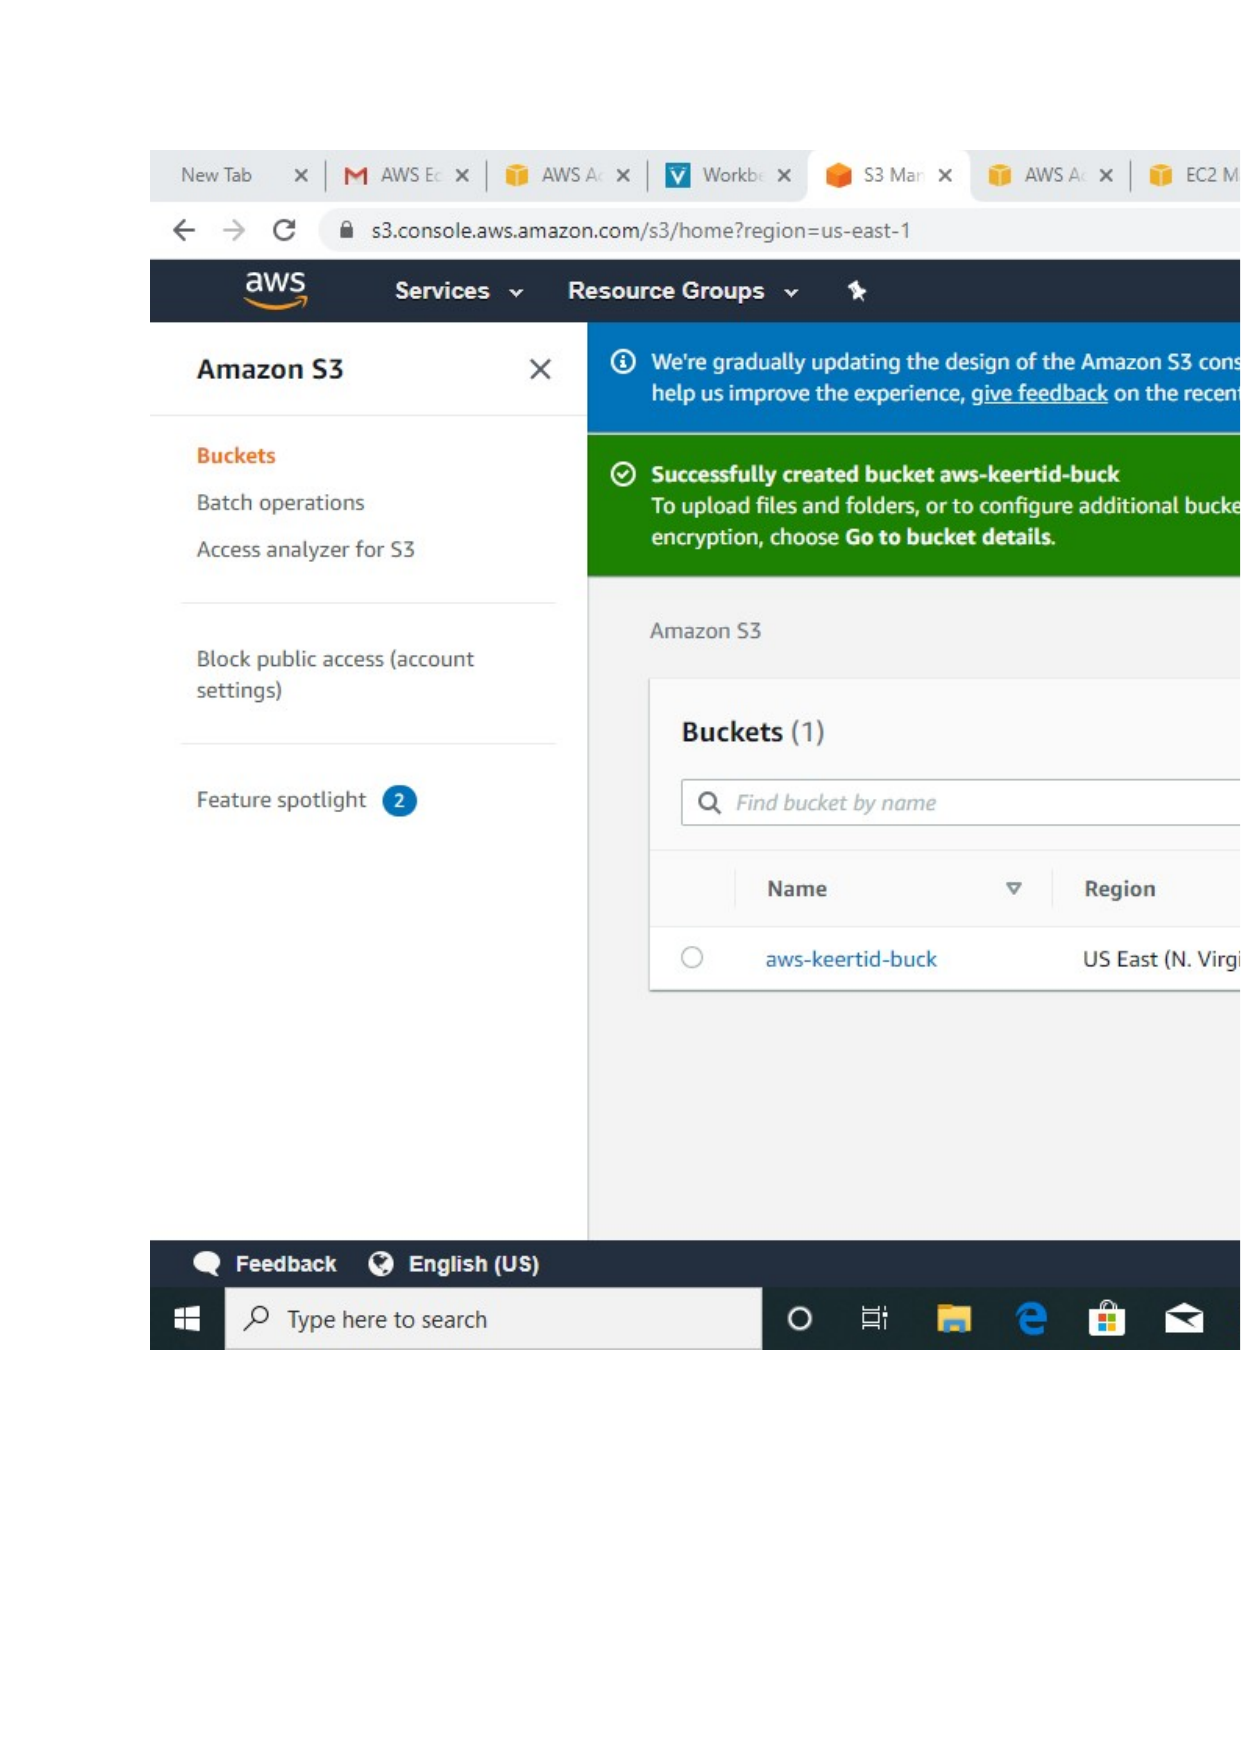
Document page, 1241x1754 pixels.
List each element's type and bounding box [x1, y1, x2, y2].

picture [150, 150, 1241, 1350]
